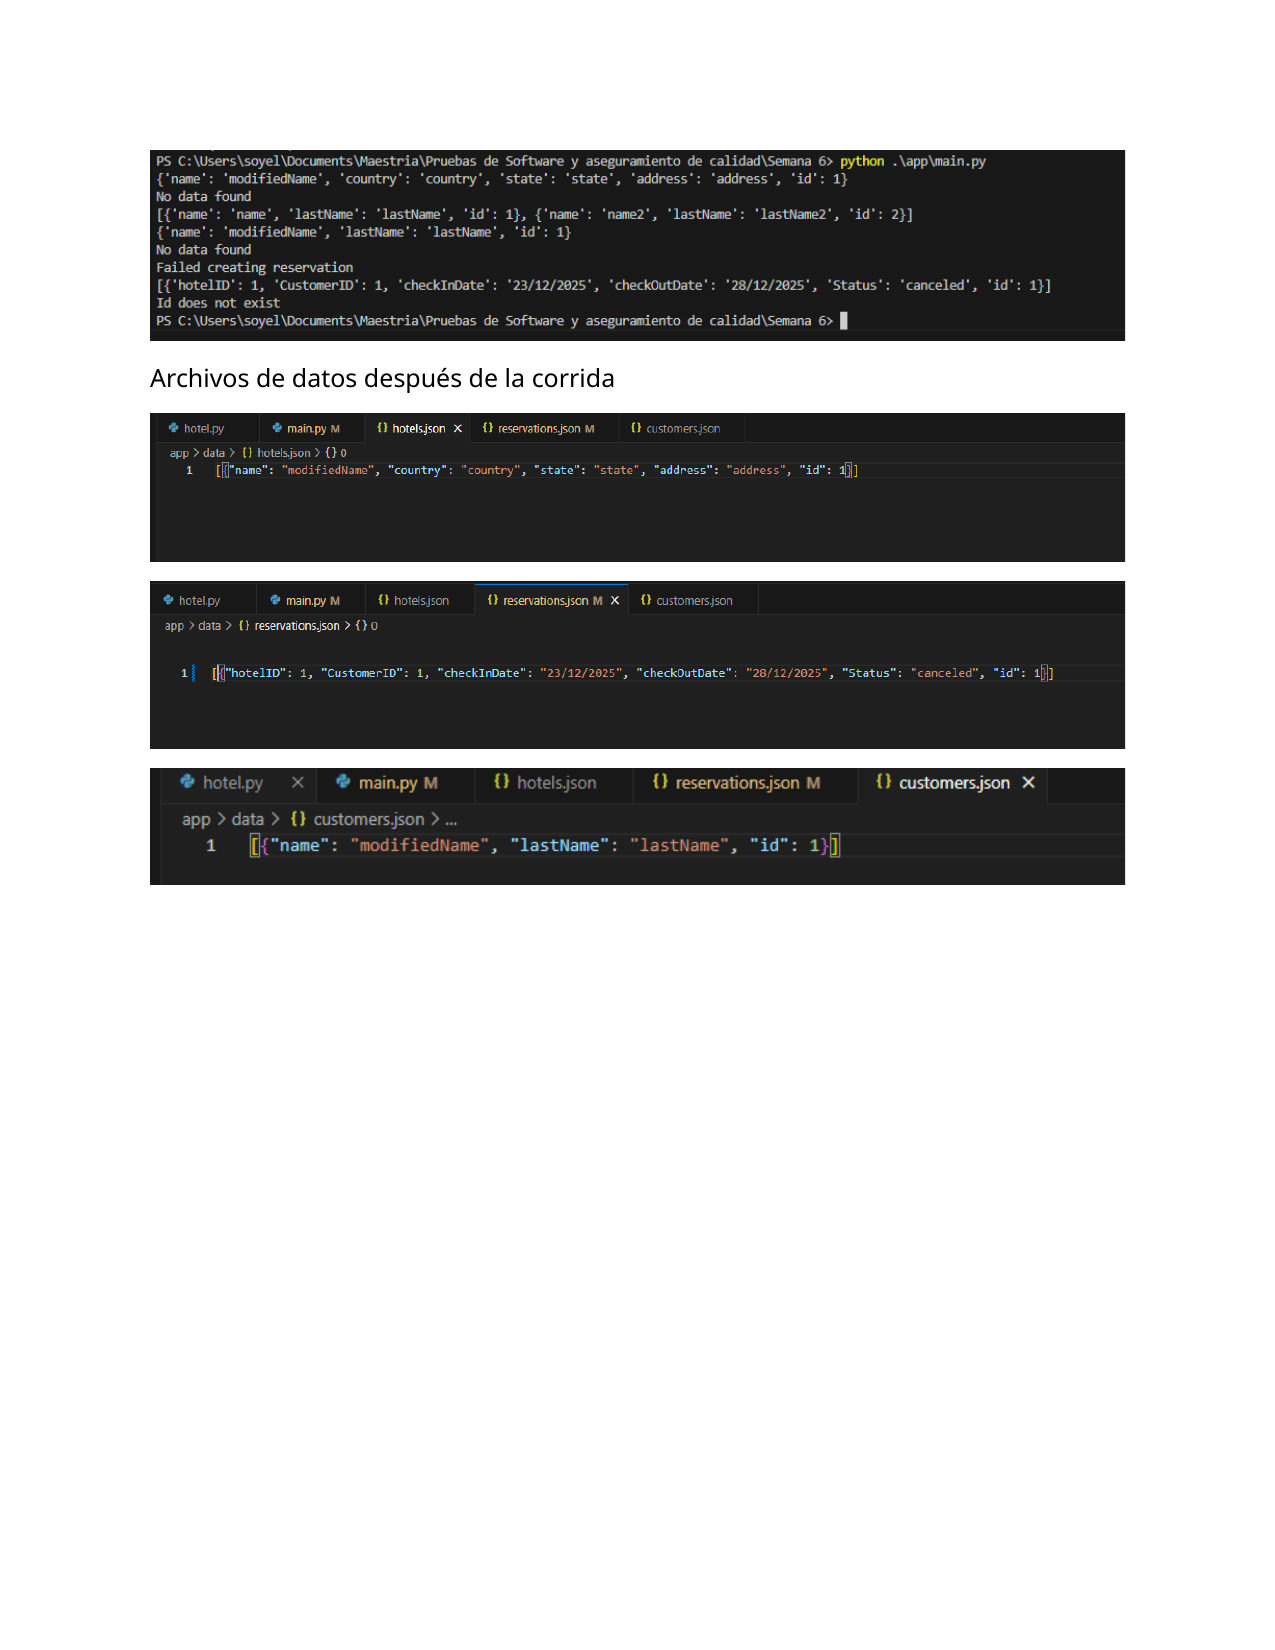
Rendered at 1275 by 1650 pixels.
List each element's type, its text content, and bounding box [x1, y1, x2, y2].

picture [150, 581, 1125, 749]
picture [150, 150, 1125, 341]
text Archivos de datos después de la corrida [150, 360, 1125, 394]
picture [150, 768, 1125, 885]
picture [150, 413, 1125, 562]
